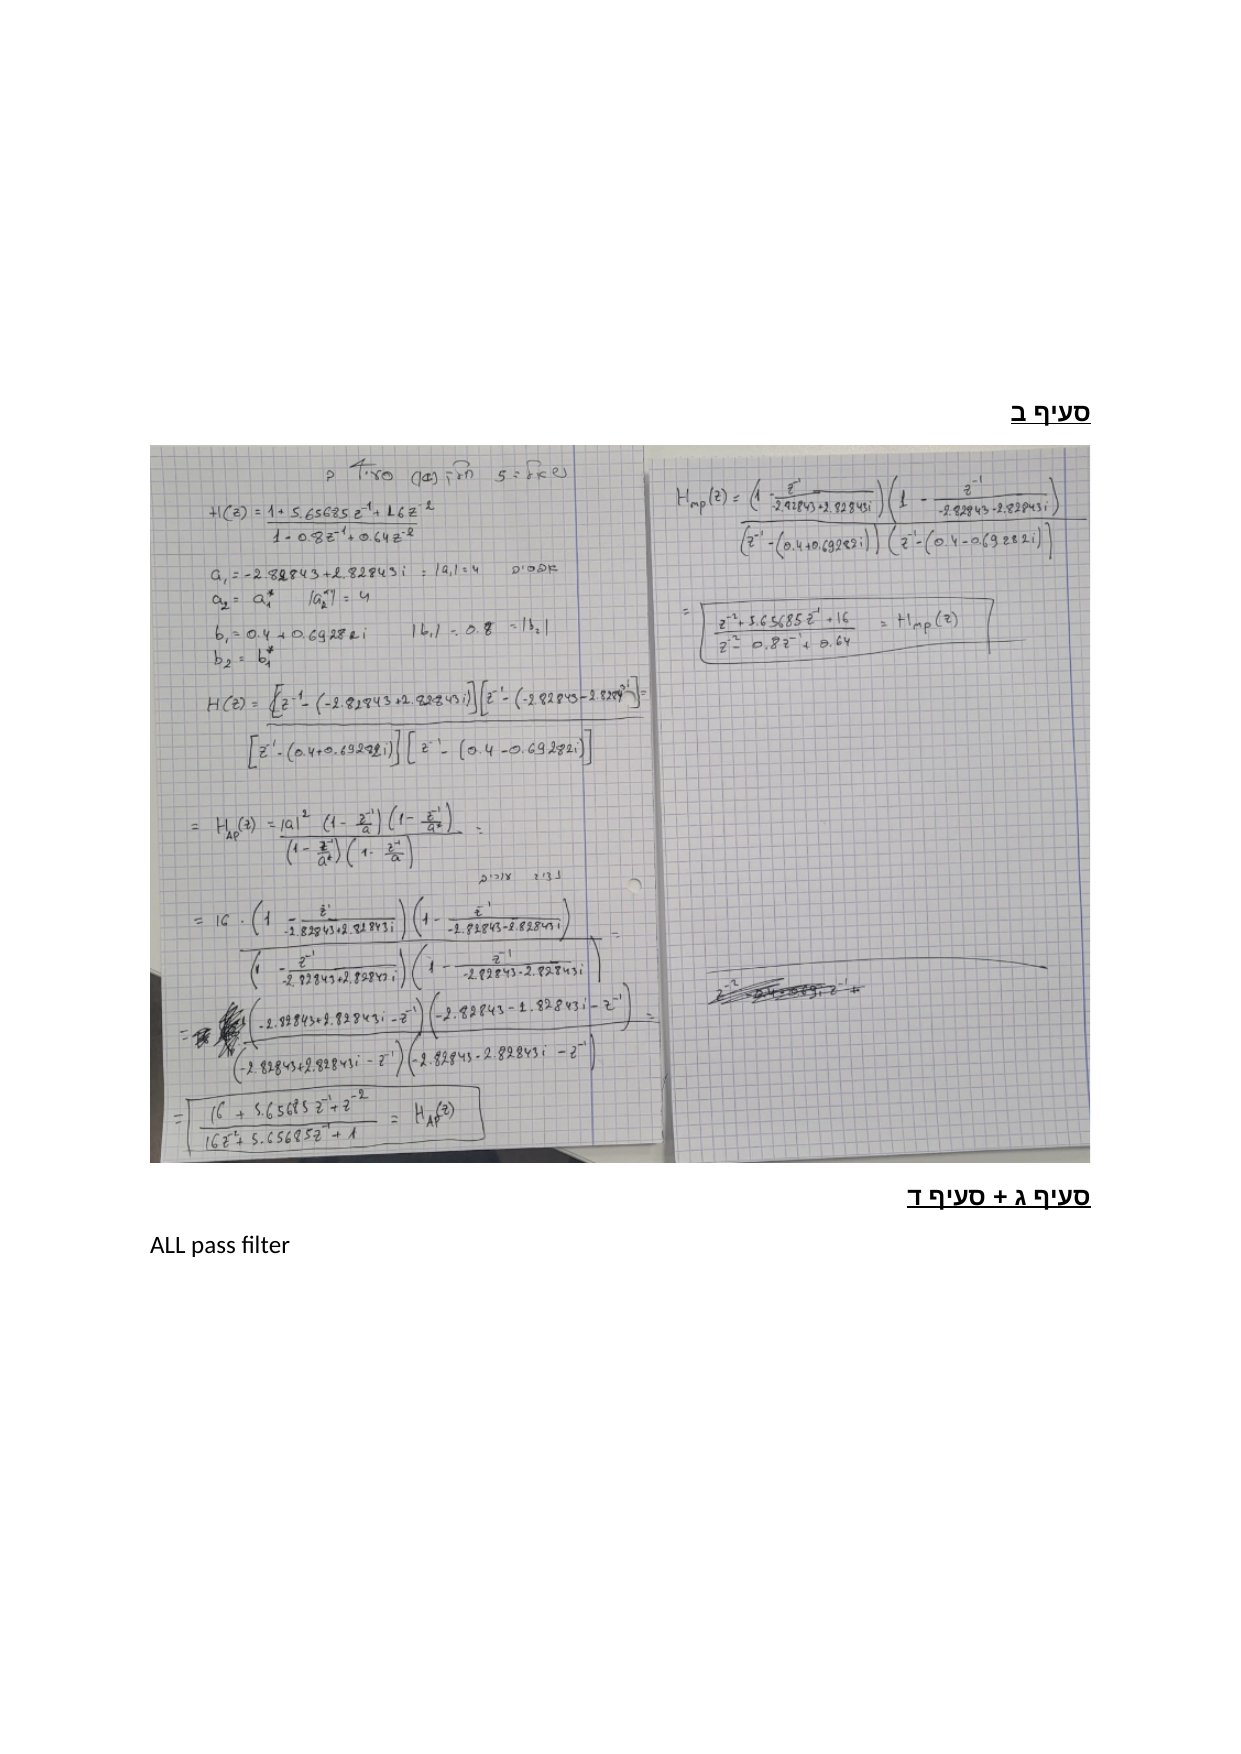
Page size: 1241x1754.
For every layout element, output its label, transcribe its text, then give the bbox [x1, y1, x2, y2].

text סעיף ג + סעיף ד [150, 1181, 1090, 1210]
text ALL pass filter [150, 1229, 1090, 1260]
text סעיף ב [150, 398, 1090, 427]
picture [150, 445, 1091, 1163]
